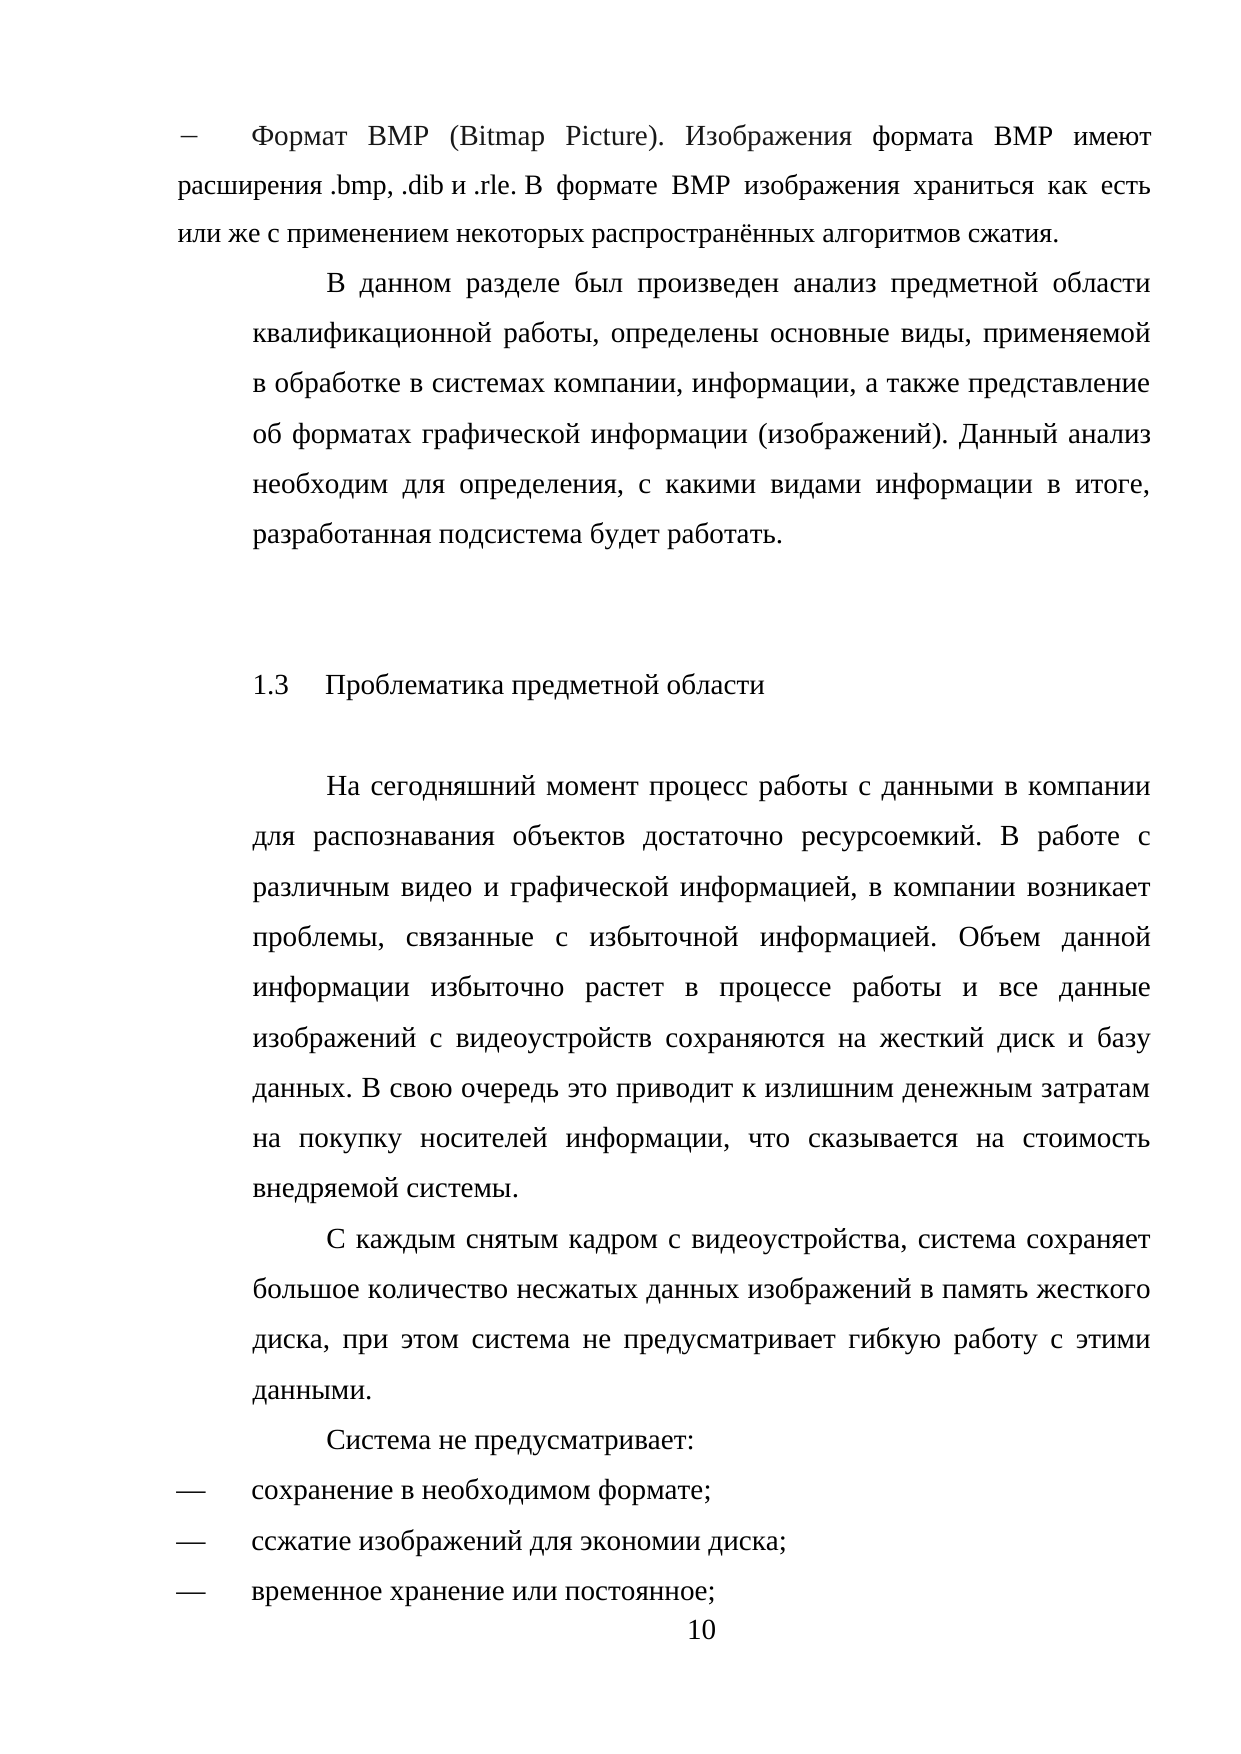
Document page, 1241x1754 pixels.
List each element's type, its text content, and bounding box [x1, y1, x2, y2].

list cсжатие изображений для экономии диска; [176, 1523, 1152, 1556]
list временное хранение или постоянное; [176, 1573, 1152, 1607]
list сохранение в необходимом формате; [176, 1472, 1152, 1506]
text На сегодняшний момент процесс работы с данными в компании для распознавания объектов достаточно ресурсоемкий. В работе с различным видео и графической информацией, в компании возникает проблемы, связанные с избыточной информацией. Объем данной информации избыточно растет в процессе работы и все данные изображений с видеоустройств сохраняются на жесткий диск и базу данных. В свою очередь это приводит к излишним денежным затратам на покупку носителей информации, что сказывается на стоимость внедряемой системы. [252, 768, 1152, 1204]
text С каждым снятым кадром с видеоустройства, система сохраняет большое количество несжатых данных изображений в память жесткого диска, при этом система не предусматривает гибкую работу с этими данными. [252, 1221, 1152, 1405]
text Проблематика предметной области [192, 667, 1146, 701]
text Система не предусматривает: [252, 1422, 1152, 1456]
text В данном разделе был произведен анализ предметной области квалификационной работы, определены основные виды, применяемой в обработке в системах компании, информации, а также представление об форматах графической информации (изображений). Данный анализ необходим для определения, с какими видами информации в итоге, разработанная подсистема будет работать. [252, 265, 1152, 550]
list Формат BMP (Bitmap Picture). Изображения формата BMP имеют расширения .bmp, .dib и .rle. В формате BMP изображения храниться как есть или же с применением некоторых распространённых алгоритмов сжатия. [177, 118, 1152, 249]
